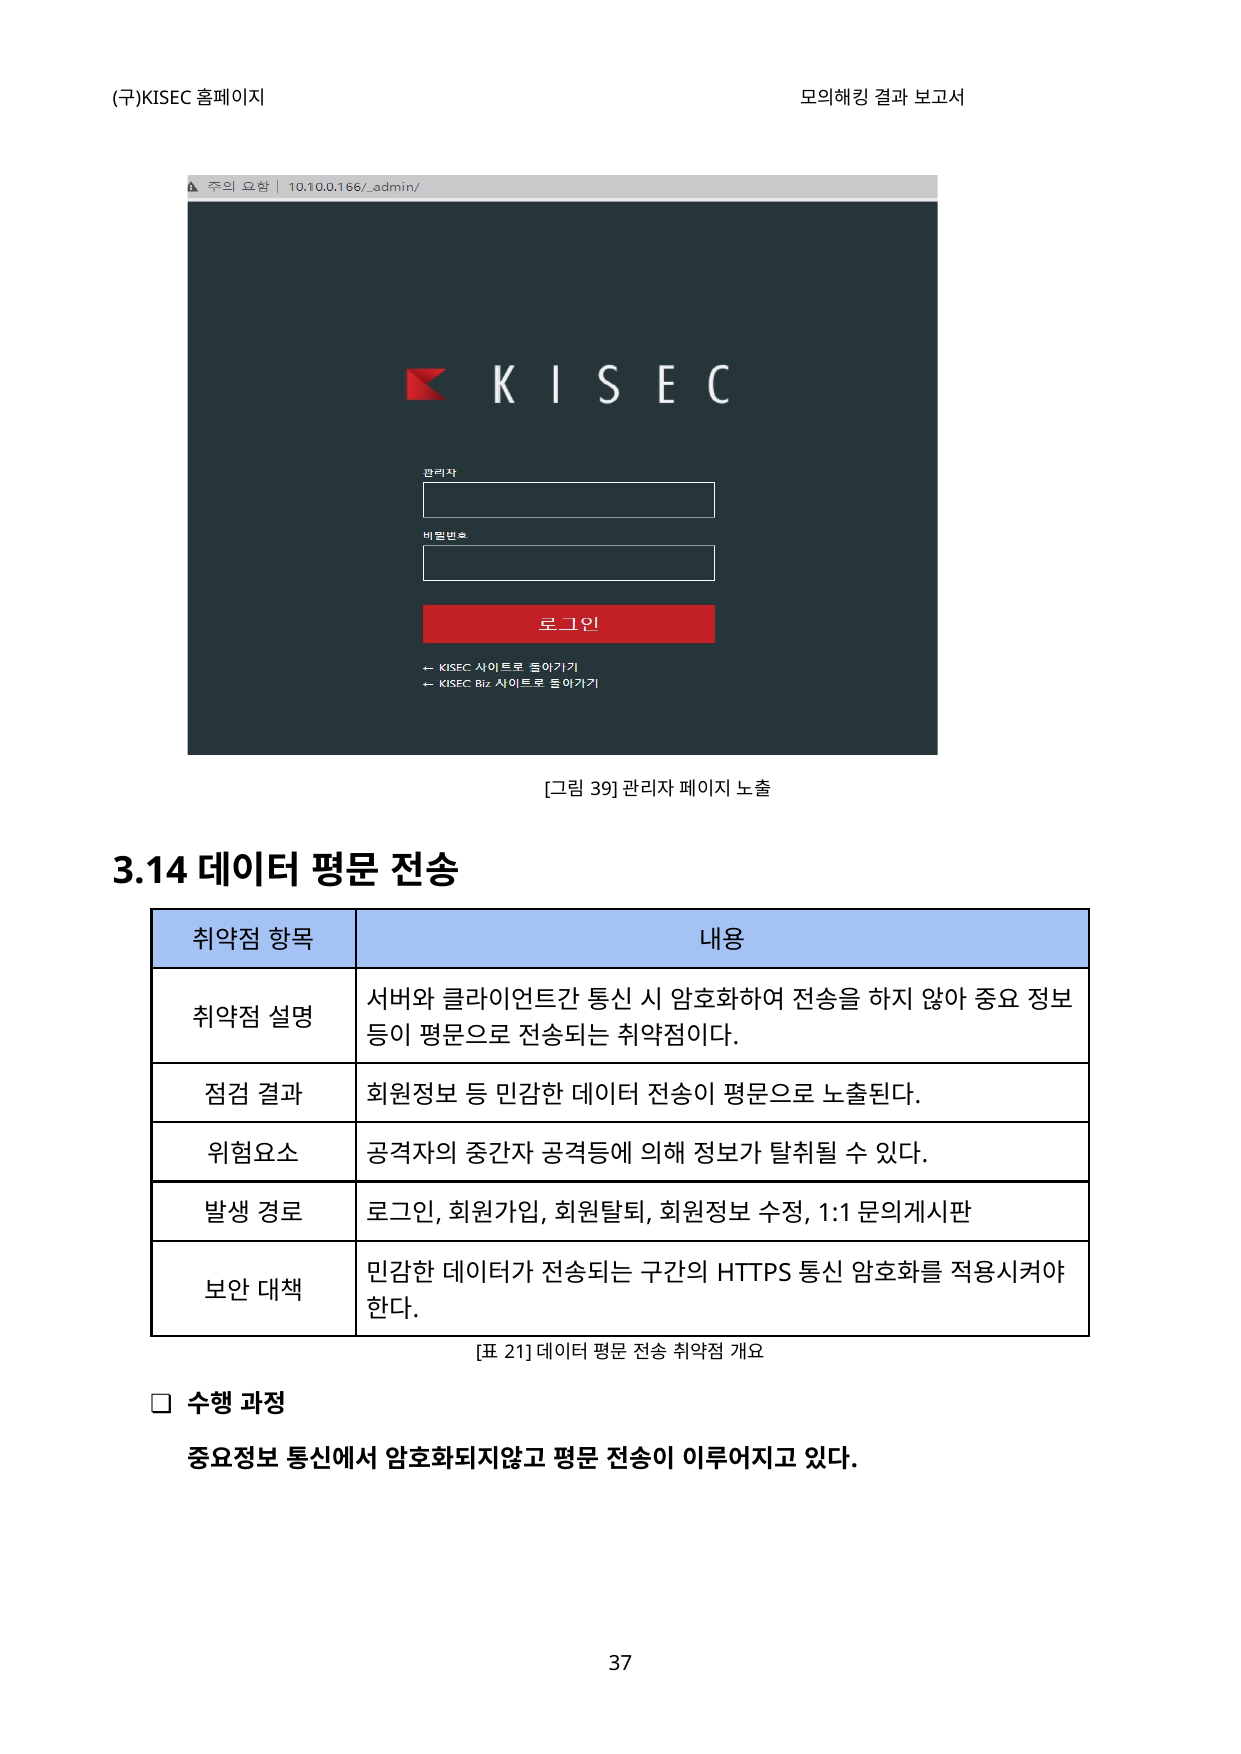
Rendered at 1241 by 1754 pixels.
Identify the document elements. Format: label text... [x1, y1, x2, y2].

table_header 취약점 항목 [153, 910, 355, 967]
table_cell 로그인, 회원가입, 회원탈퇴, 회원정보 수정, 1:1문의게시판 [357, 1183, 1088, 1239]
table_cell 회원정보 등 민감한 데이터 전송이 평문으로 노출된다. [357, 1064, 1088, 1121]
table_cell 점검 결과 [153, 1064, 355, 1121]
table_header 내용 [357, 910, 1088, 967]
text 중요정보 통신에서 암호화되지않고 평문 전송이 이루어지고 있다. [112, 1439, 1128, 1475]
list 수행 과정 [150, 1383, 1128, 1419]
table_cell 보안 대책 [153, 1242, 355, 1335]
table_cell 공격자의 중간자 공격등에 의해 정보가 탈취될 수 있다. [357, 1123, 1088, 1180]
table_cell 위험요소 [153, 1123, 355, 1180]
subtitle 3.14 데이터 평문 전송 [112, 840, 1128, 895]
table_cell 서버와 클라이언트간 통신 시 암호화하여 전송을 하지 않아 중요 정보 등이 평문으로 전송되는 취약점이다. [357, 969, 1088, 1062]
text [표 21] 데이터 평문 전송 취약점 개요 [112, 1337, 1128, 1364]
table_cell 취약점 설명 [153, 969, 355, 1062]
table_cell 발생 경로 [153, 1183, 355, 1239]
table_cell 민감한 데이터가 전송되는 구간의 HTTPS 통신 암호화를 적용시켜야 한다. [357, 1242, 1088, 1335]
text [그림 39] 관리자 페이지 노출 [187, 774, 1128, 801]
picture [187, 175, 938, 755]
